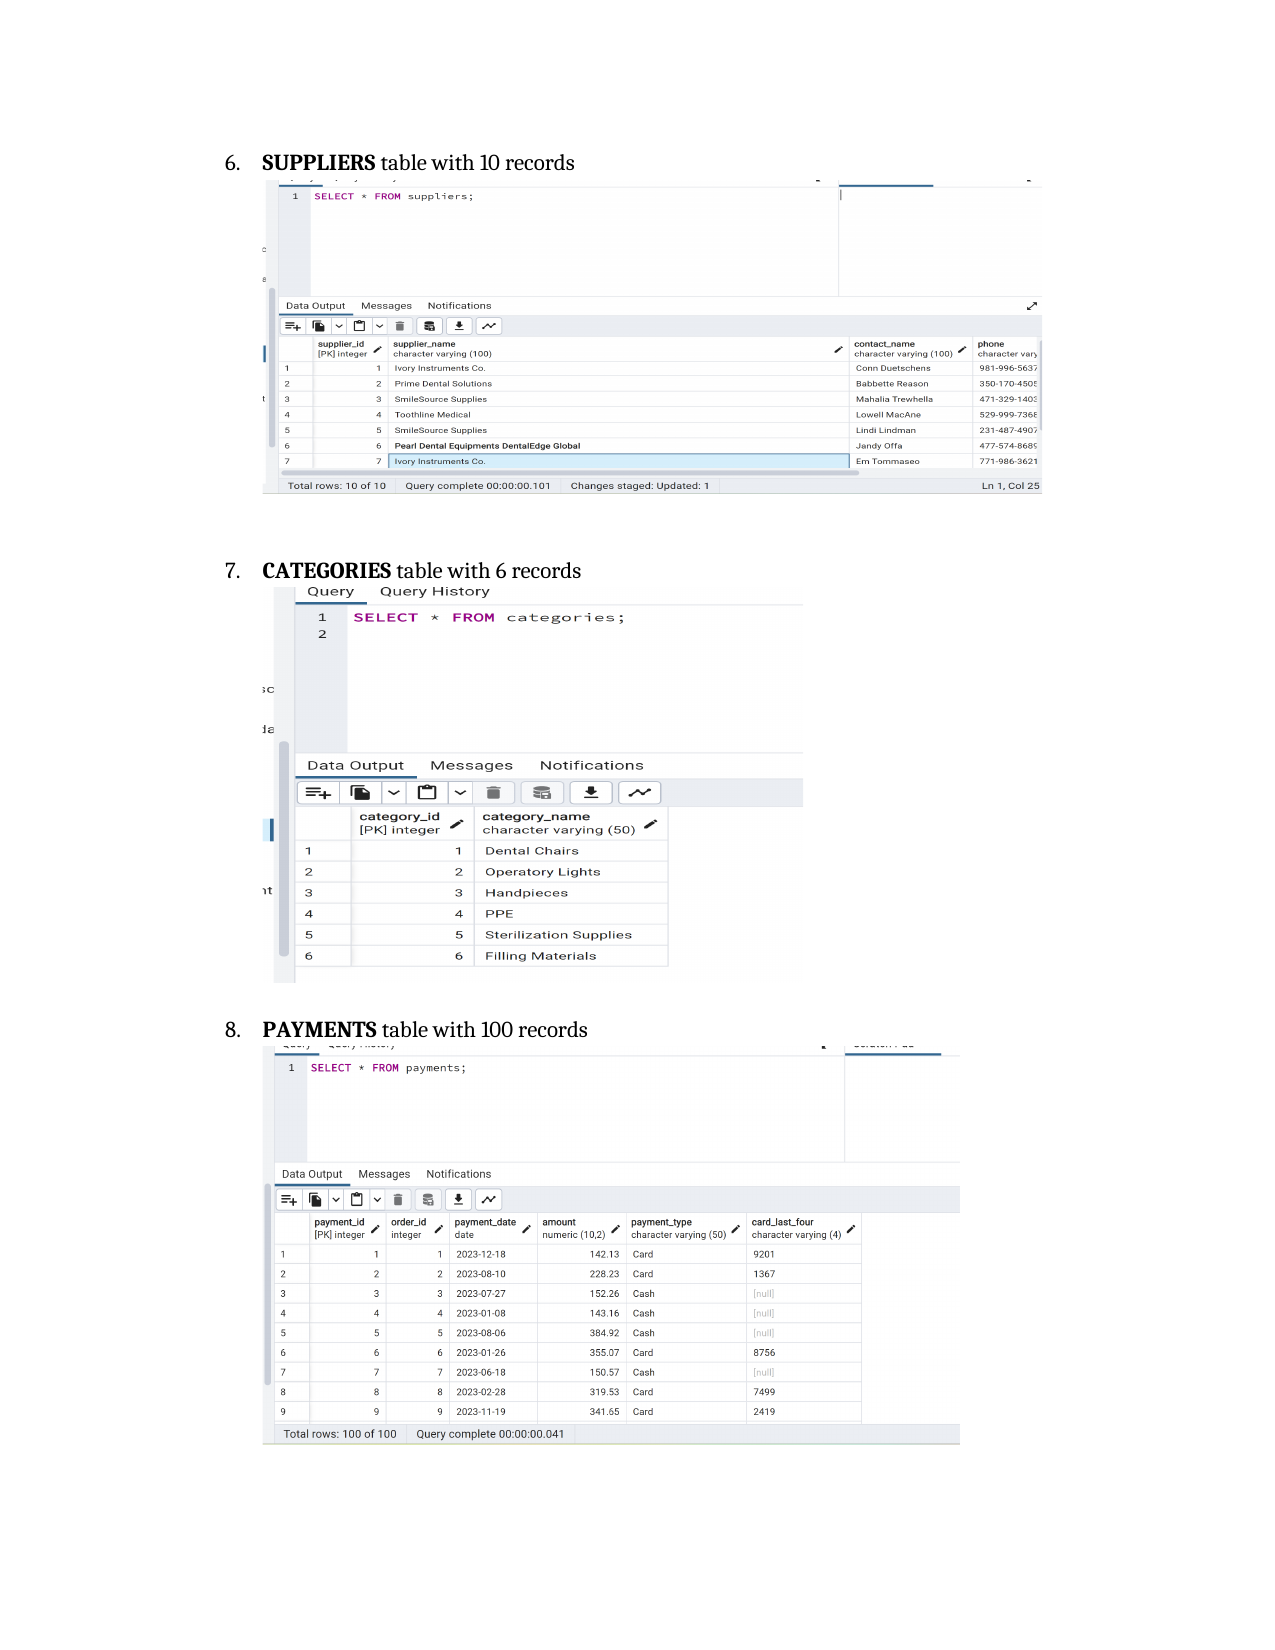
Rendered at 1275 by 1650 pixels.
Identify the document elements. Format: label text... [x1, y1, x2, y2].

picture [262, 1046, 960, 1445]
picture [262, 587, 804, 983]
picture [262, 180, 1043, 494]
